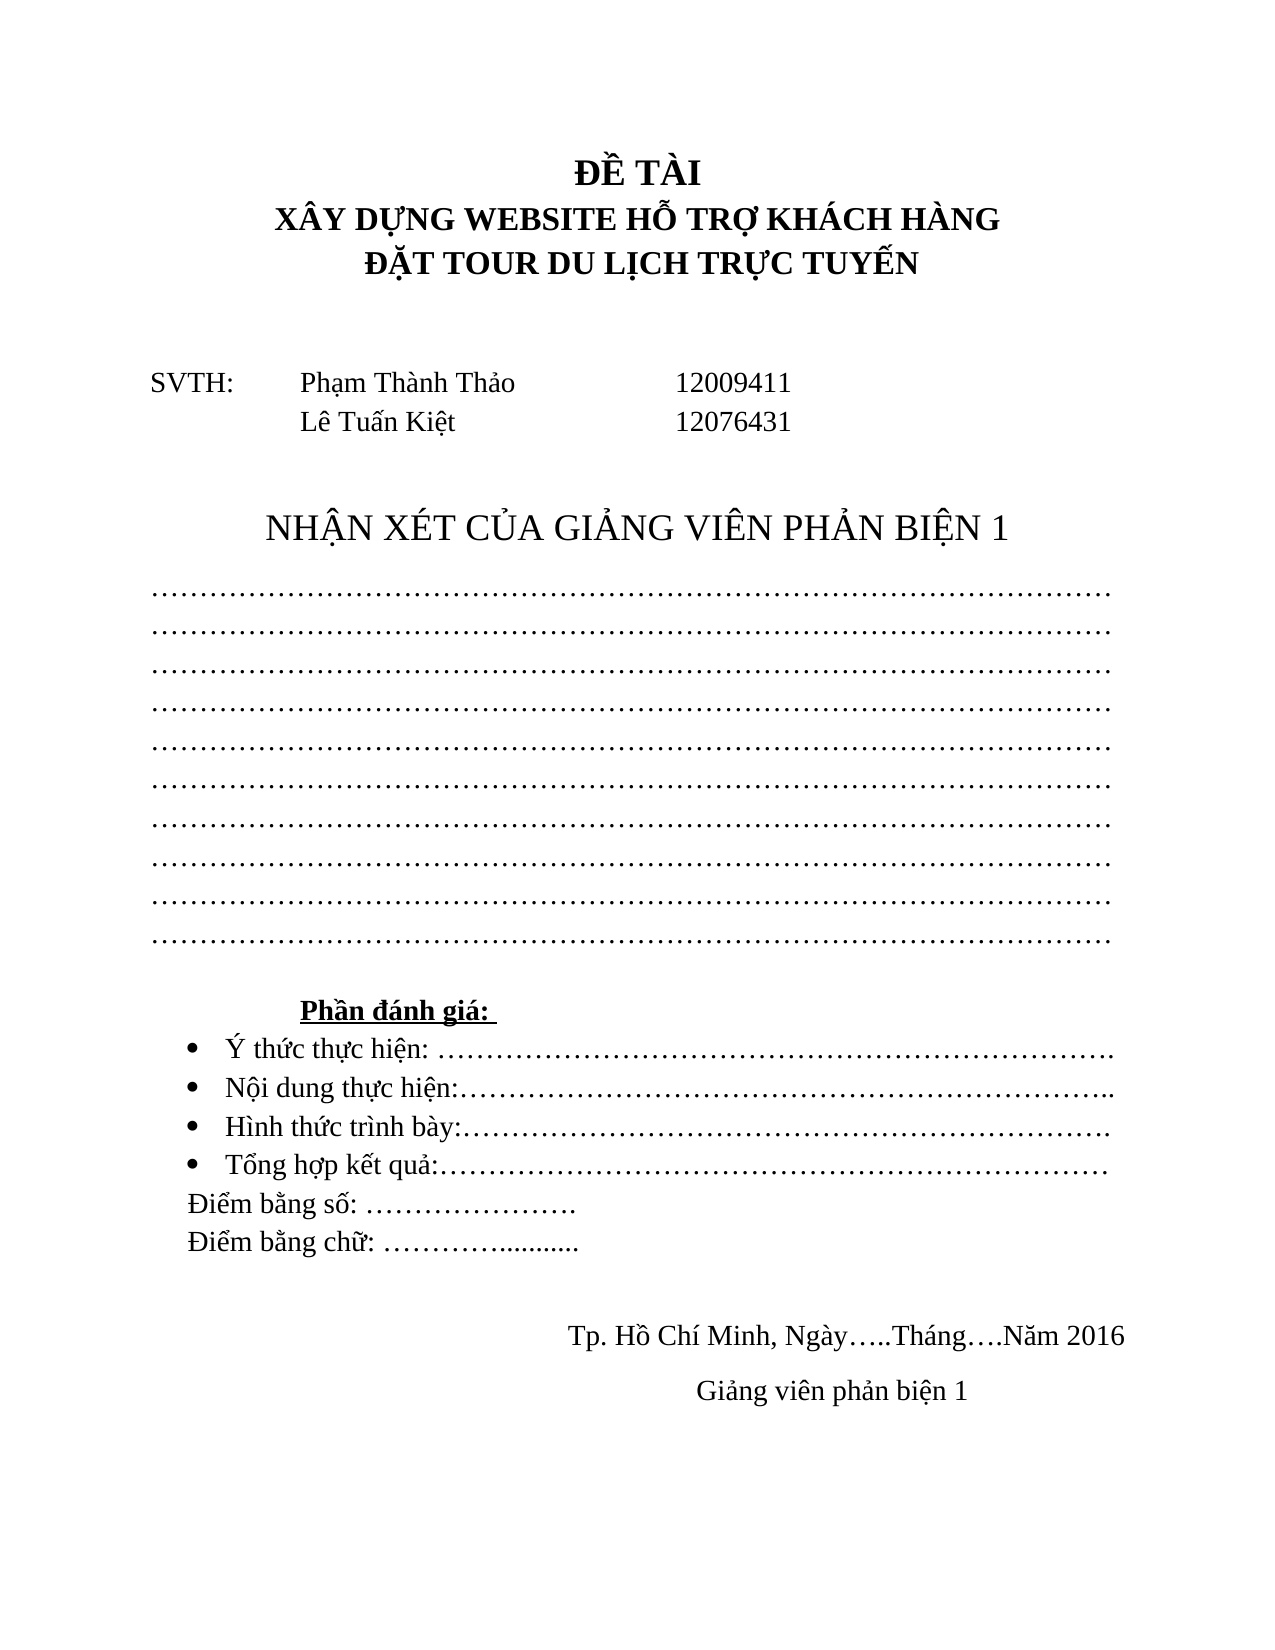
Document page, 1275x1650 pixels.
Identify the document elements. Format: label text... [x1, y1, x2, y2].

list Ý thức thực hiện: ……………………………………………………………. [187, 1031, 1125, 1065]
list Hình thức trình bày:…………………………………………………………. [187, 1109, 1125, 1142]
list Tổng hợp kết quả:…………………………………………………………… [187, 1147, 1125, 1181]
text ĐẶT TOUR DU LỊCH TRỰC TUYẾN [150, 244, 1125, 282]
text XÂY DỰNG WEBSITE HỖ TRỢ KHÁCH HÀNG [150, 199, 1125, 238]
text ĐỀ TÀI [150, 150, 1125, 193]
text Phần đánh giá: [150, 993, 1125, 1026]
list Nội dung thực hiện:………………………………………………………….. [187, 1070, 1125, 1104]
text Giảng viên phản biện 1 [525, 1373, 1125, 1407]
text Tp. Hồ Chí Minh, Ngày…..Tháng….Năm 2016 [150, 1318, 1125, 1352]
text Lê Tuấn Kiệt 12076431 [150, 404, 1125, 437]
text Điểm bằng chữ: …………........... [187, 1224, 1125, 1258]
text NHẬN XÉT CỦA GIẢNG VIÊN PHẢN BIỆN 1 [150, 506, 1125, 549]
text ……………………………………………………………………………………………………………………………………………………………………………………………………………………………………………………………………………………………………………………………………………………………………………………………………………………………………………………………………………………………………………………………………………………………………………………………………………………………………………………………………………………………………………………………………………………………………………………………………………………………………………………………………………………………………………… [150, 569, 1125, 949]
text SVTH: Phạm Thành Thảo 12009411 [150, 365, 1125, 399]
text Điểm bằng số: …………………. [187, 1186, 1125, 1219]
